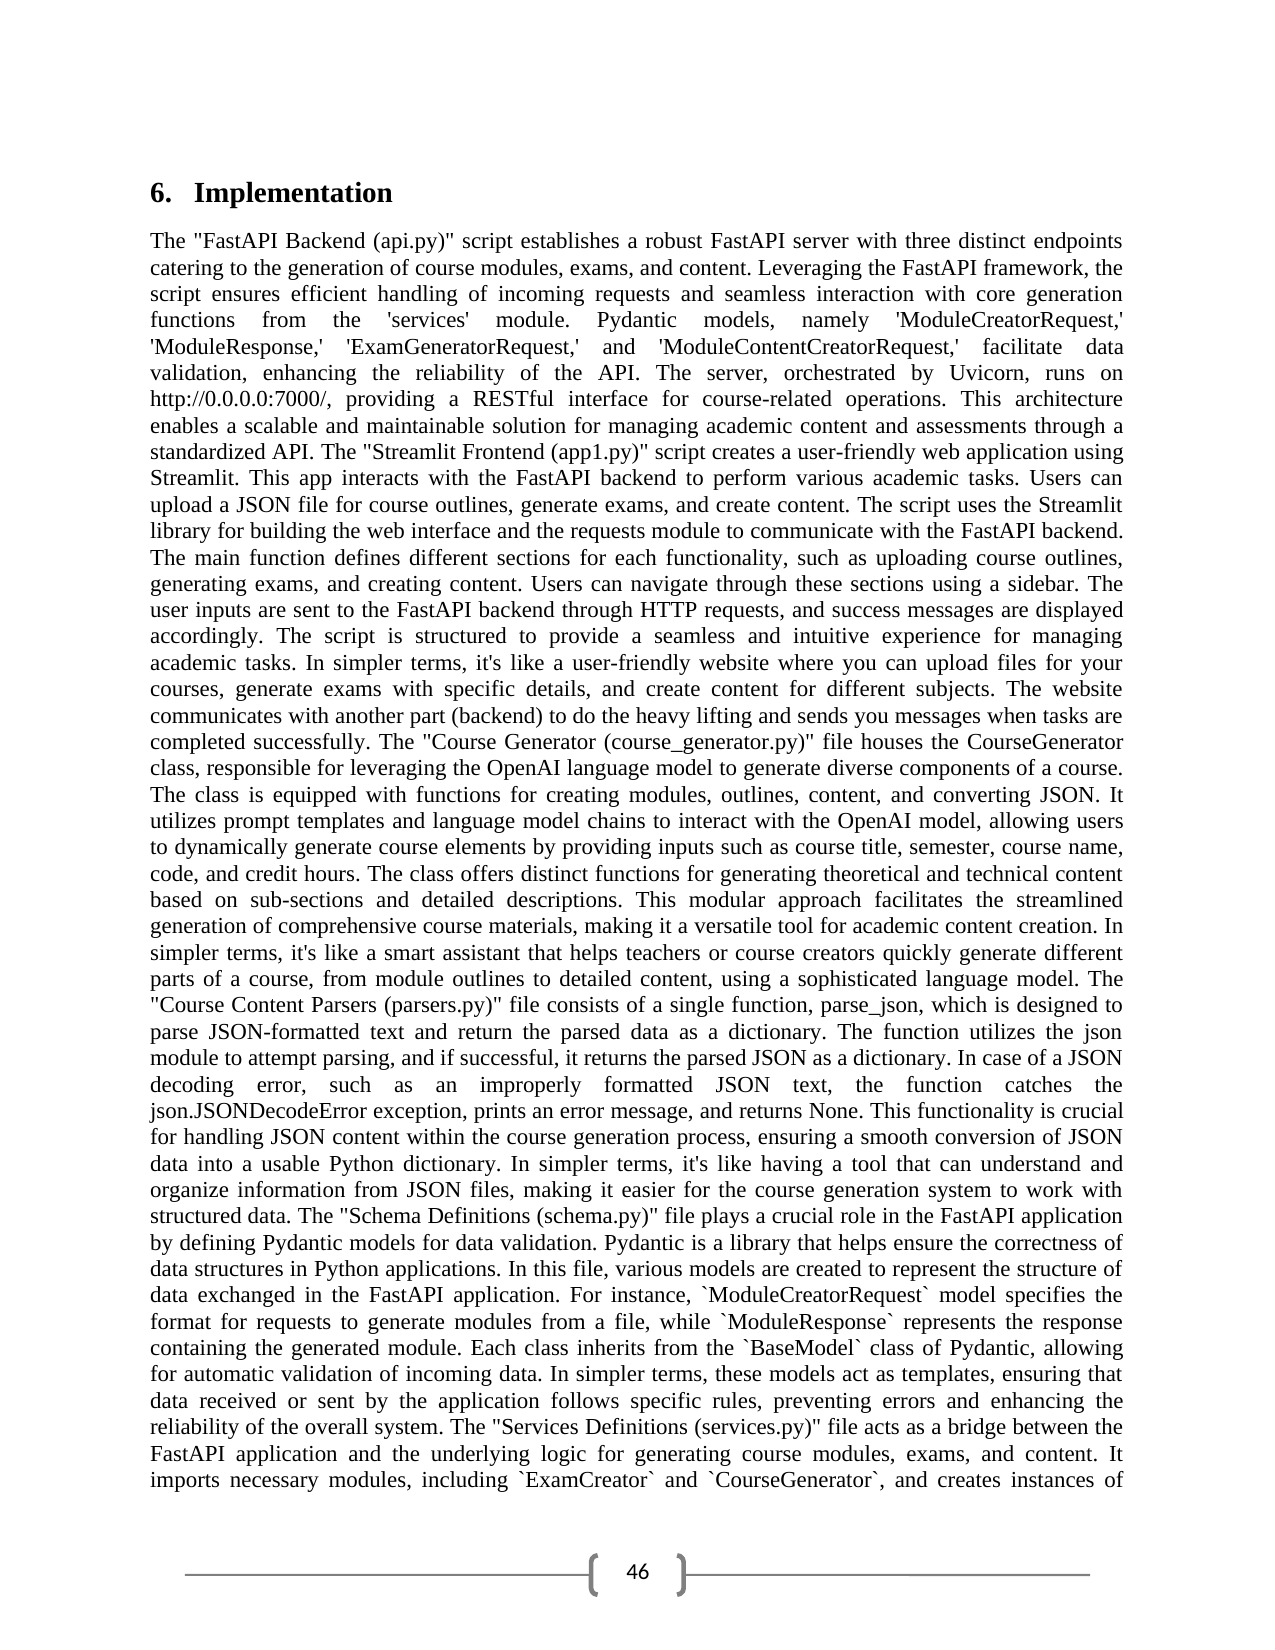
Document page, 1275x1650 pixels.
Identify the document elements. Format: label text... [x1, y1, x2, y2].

subtitle Implementation [150, 175, 1125, 208]
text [150, 227, 1125, 1492]
